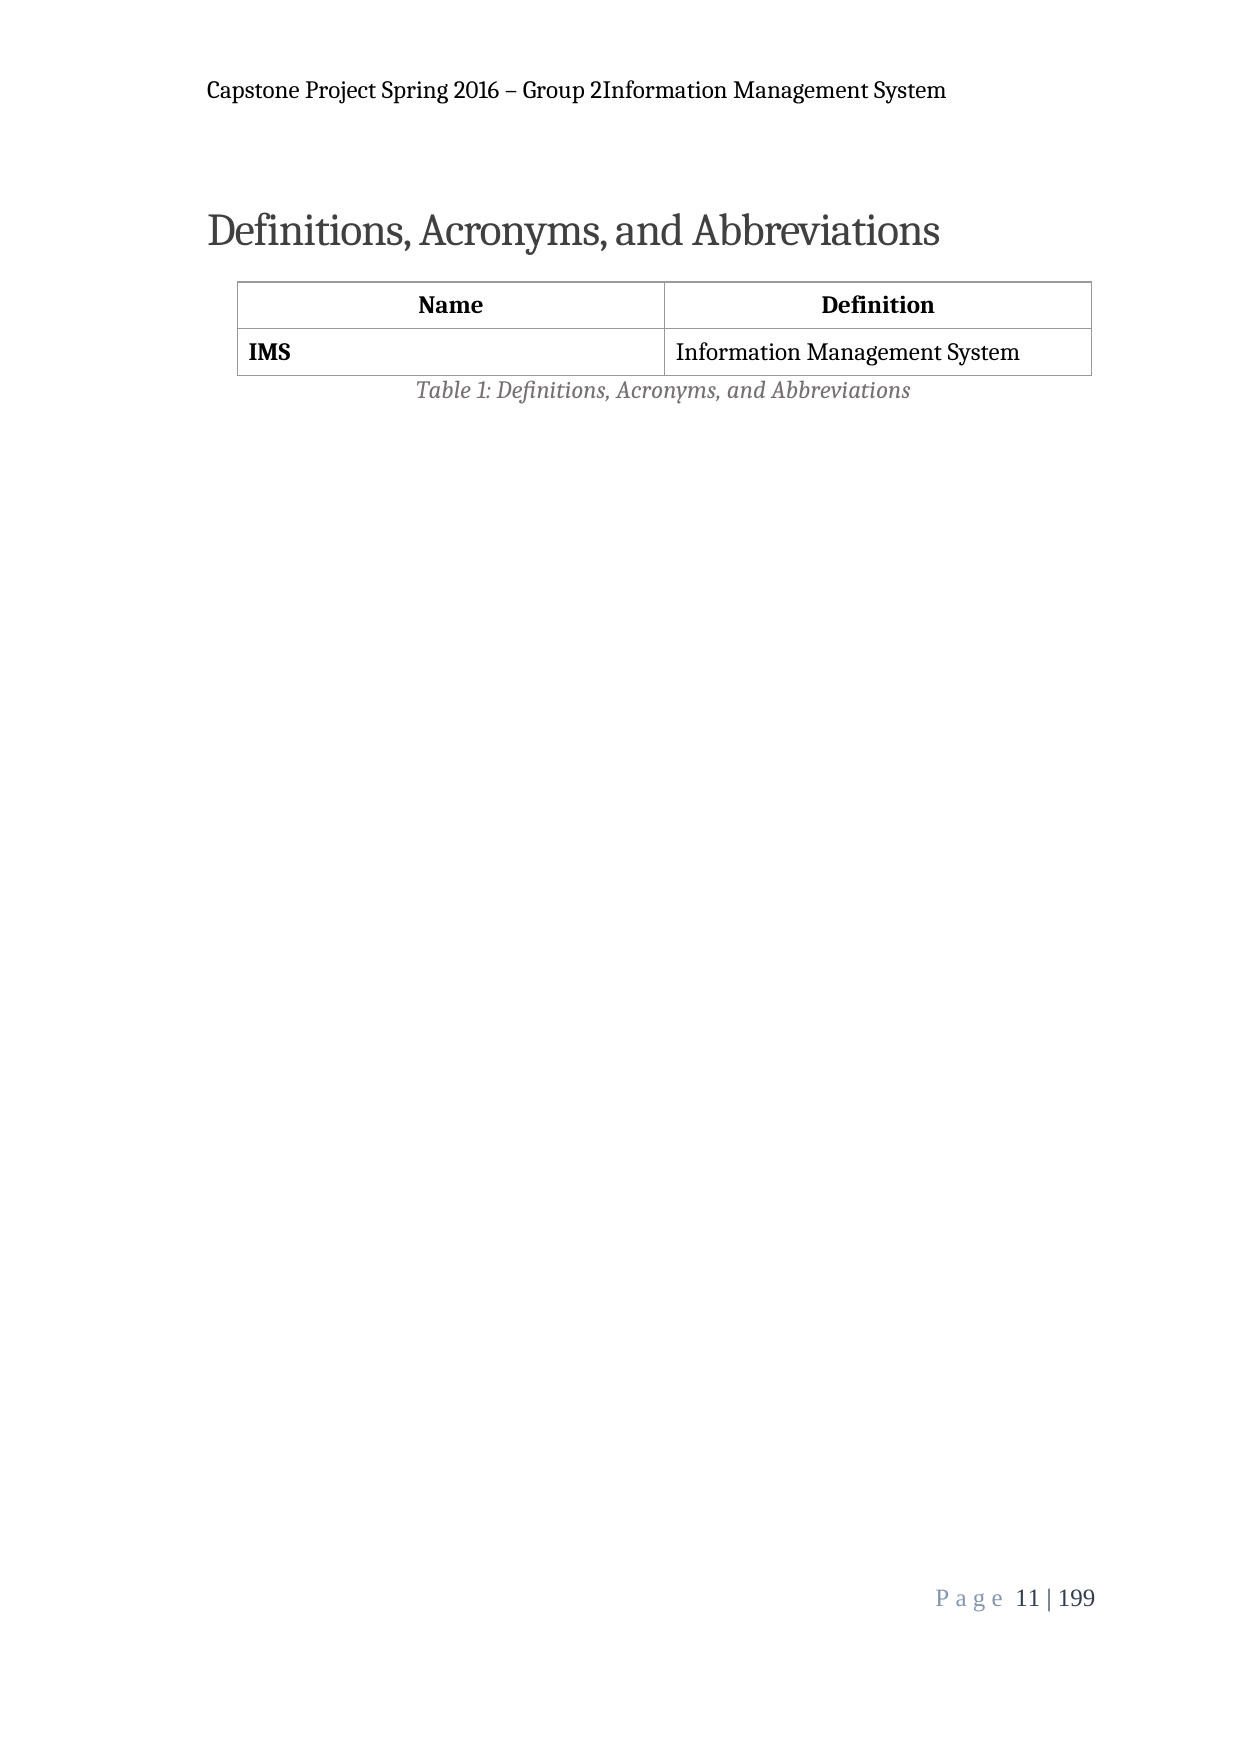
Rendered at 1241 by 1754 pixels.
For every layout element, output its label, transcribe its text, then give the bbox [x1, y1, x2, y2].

title Definitions, Acronyms, and Abbreviations [207, 204, 1122, 256]
text Table 1: Definitions, Acronyms, and Abbreviations [207, 376, 1122, 404]
table_cell IMS [238, 329, 664, 375]
table_cell Information Management System [665, 329, 1091, 375]
table_header Definition [665, 283, 1091, 328]
table_header Name [238, 283, 664, 328]
